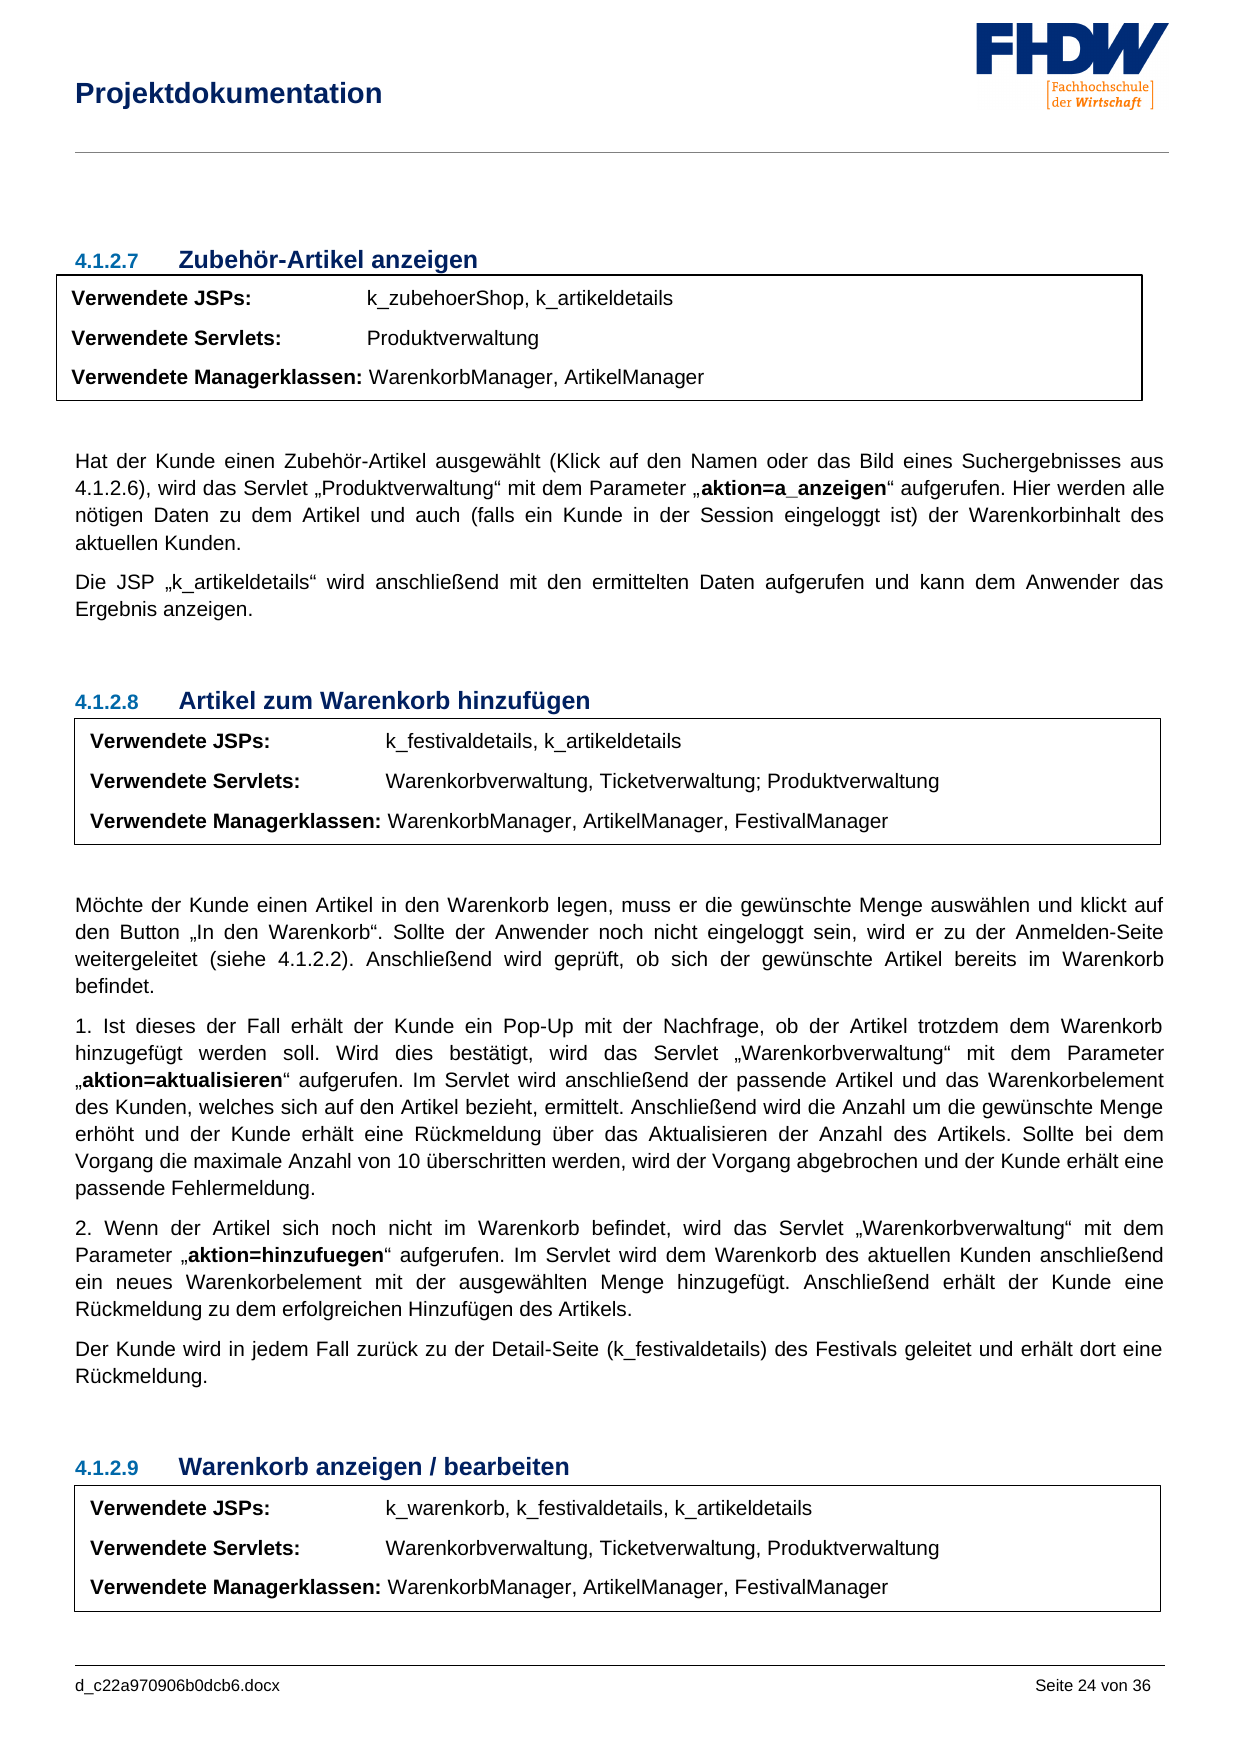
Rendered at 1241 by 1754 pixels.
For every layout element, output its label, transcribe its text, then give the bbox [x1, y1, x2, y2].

subtitle Warenkorb anzeigen / bearbeiten [75, 1452, 1165, 1481]
subtitle Artikel zum Warenkorb hinzufügen [75, 686, 1165, 714]
text Die JSP „k_artikeldetails“ wird anschließend mit den ermittelten Daten aufgerufen und kann dem Anwender das Ergebnis anzeigen. [75, 567, 1165, 621]
picture [976, 23, 1169, 110]
text Möchte der Kunde einen Artikel in den Warenkorb legen, muss er die gewünschte Menge auswählen und klickt auf den Button „In den Warenkorb“. Sollte der Anwender noch nicht eingeloggt sein, wird er zu der Anmelden-Seite weitergeleitet (siehe 4.1.2.2). Anschließend wird geprüft, ob sich der gewünschte Artikel bereits im Warenkorb befindet. [75, 890, 1165, 998]
text 2. Wenn der Artikel sich noch nicht im Warenkorb befindet, wird das Servlet „Warenkorbverwaltung“ mit dem Parameter „aktion=hinzufuegen“ aufgerufen. Im Servlet wird dem Warenkorb des aktuellen Kunden anschließend ein neues Warenkorbelement mit der ausgewählten Menge hinzugefügt. Anschließend erhält der Kunde eine Rückmeldung zu dem erfolgreichen Hinzufügen des Artikels. [75, 1213, 1165, 1321]
text Hat der Kunde einen Zubehör-Artikel ausgewählt (Klick auf den Namen oder das Bild eines Suchergebnisses aus 4.1.2.6), wird das Servlet „Produktverwaltung“ mit dem Parameter „aktion=a_anzeigen“ aufgerufen. Hier werden alle nötigen Daten zu dem Artikel und auch (falls ein Kunde in der Session eingeloggt ist) der Warenkorbinhalt des aktuellen Kunden. [75, 446, 1165, 554]
subtitle Zubehör-Artikel anzeigen [75, 245, 1165, 274]
text 1. Ist dieses der Fall erhält der Kunde ein Pop-Up mit der Nachfrage, ob der Artikel trotzdem dem Warenkorb hinzugefügt werden soll. Wird dies bestätigt, wird das Servlet „Warenkorbverwaltung“ mit dem Parameter „aktion=aktualisieren“ aufgerufen. Im Servlet wird anschließend der passende Artikel und das Warenkorbelement des Kunden, welches sich auf den Artikel bezieht, ermittelt. Anschließend wird die Anzahl um die gewünschte Menge erhöht und der Kunde erhält eine Rückmeldung über das Aktualisieren der Anzahl des Artikels. Sollte bei dem Vorgang die maximale Anzahl von 10 überschritten werden, wird der Vorgang abgebrochen und der Kunde erhält eine passende Fehlermeldung. [75, 1011, 1165, 1200]
text Der Kunde wird in jedem Fall zurück zu der Detail-Seite (k_festivaldetails) des Festivals geleitet und erhält dort eine Rückmeldung. [75, 1333, 1165, 1388]
